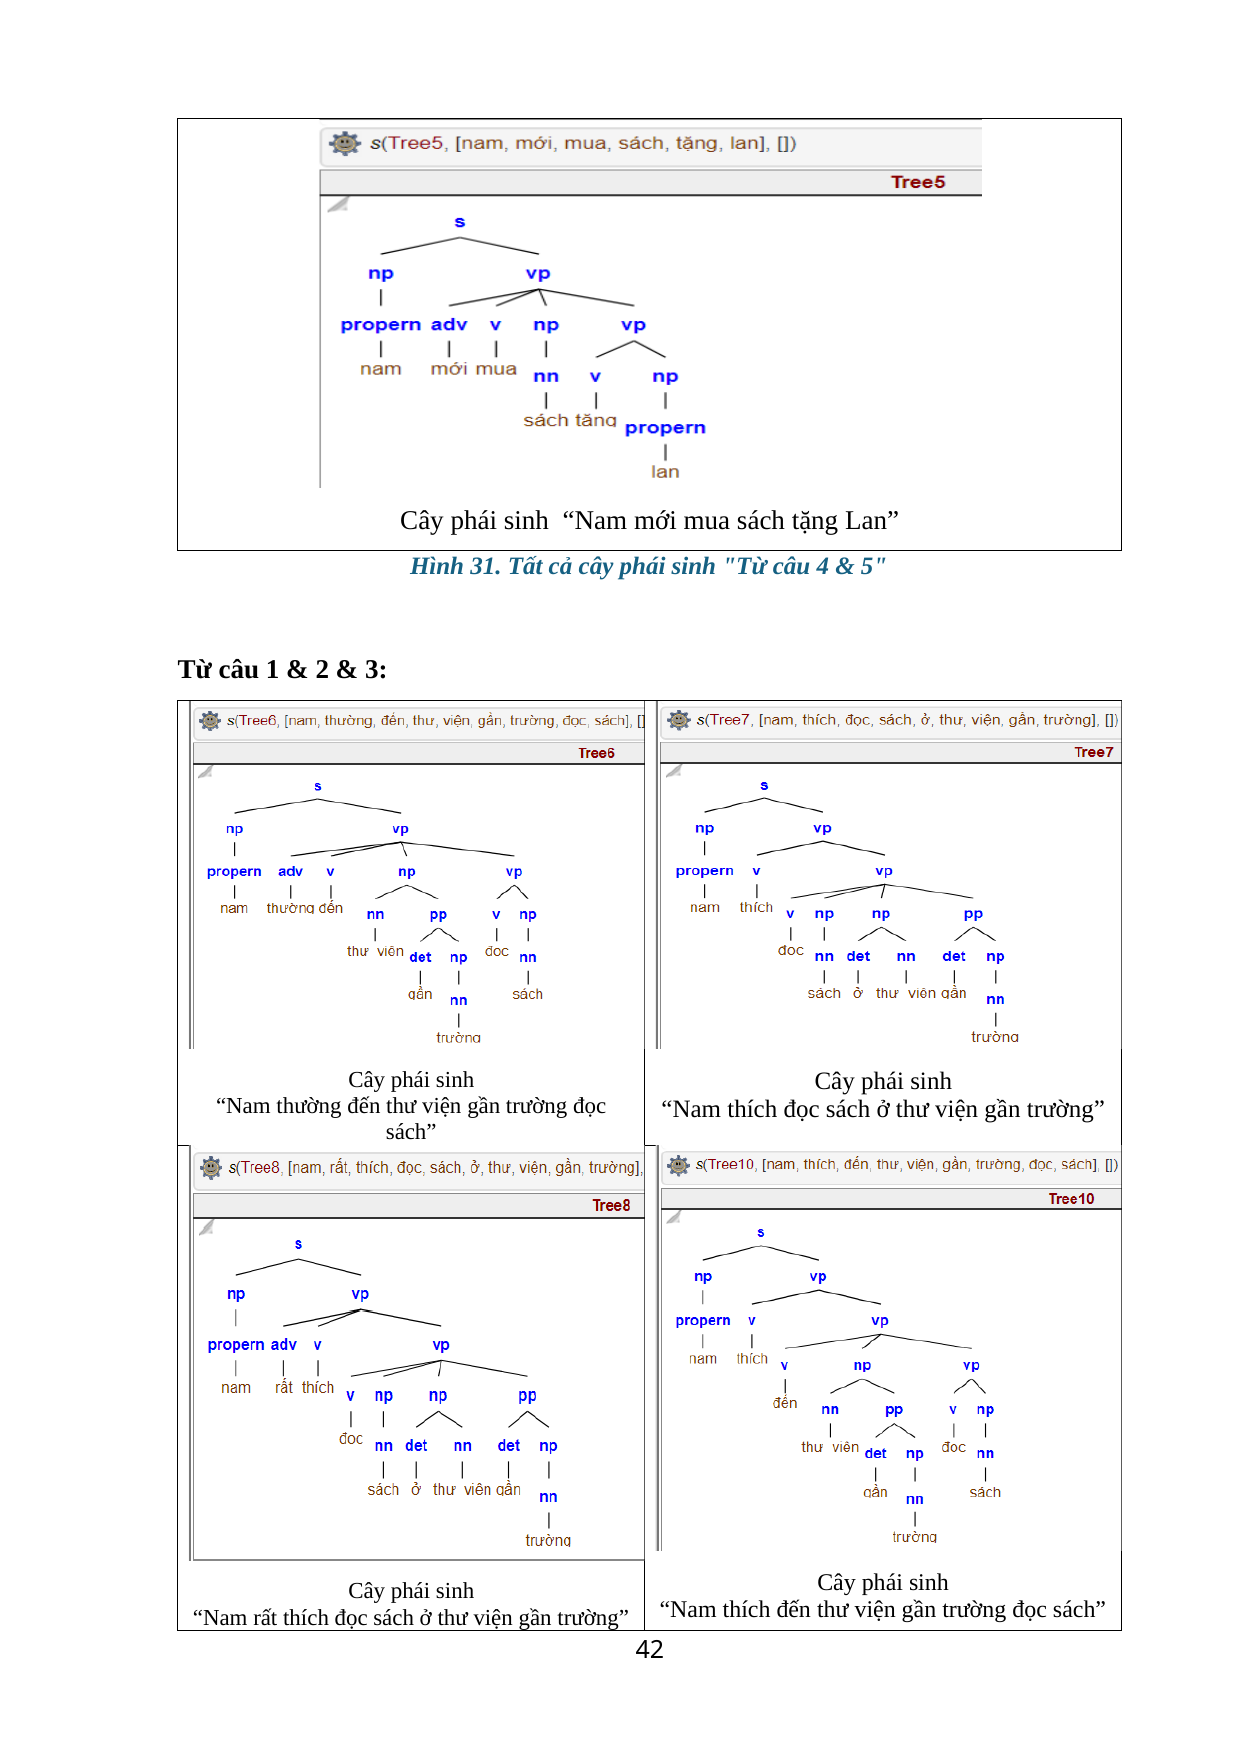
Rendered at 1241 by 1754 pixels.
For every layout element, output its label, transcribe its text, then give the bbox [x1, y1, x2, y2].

picture [188, 701, 645, 1049]
picture [188, 1145, 645, 1561]
table_header Cây phái sinh “Nam thích đọc sách ở thư viện gần trường” [645, 701, 1121, 1145]
table_cell Cây phái sinh “Nam thích đến thư viện gần trường đọc sách” [645, 1146, 1121, 1630]
picture [317, 119, 982, 488]
picture [655, 1145, 1122, 1551]
table_cell Cây phái sinh “Nam rất thích đọc sách ở thư viện gần trường” [178, 1146, 644, 1630]
text Hình 31. Tất cả cây phái sinh "Từ câu 4 & 5" [177, 551, 1122, 579]
table_cell Cây phái sinh “Nam mới mua sách tặng Lan” [178, 119, 1121, 550]
text Từ câu 1 & 2 & 3: [177, 653, 1122, 684]
picture [655, 701, 1122, 1049]
table_header Cây phái sinh “Nam thường đến thư viện gần trường đọc sách” [178, 701, 644, 1145]
